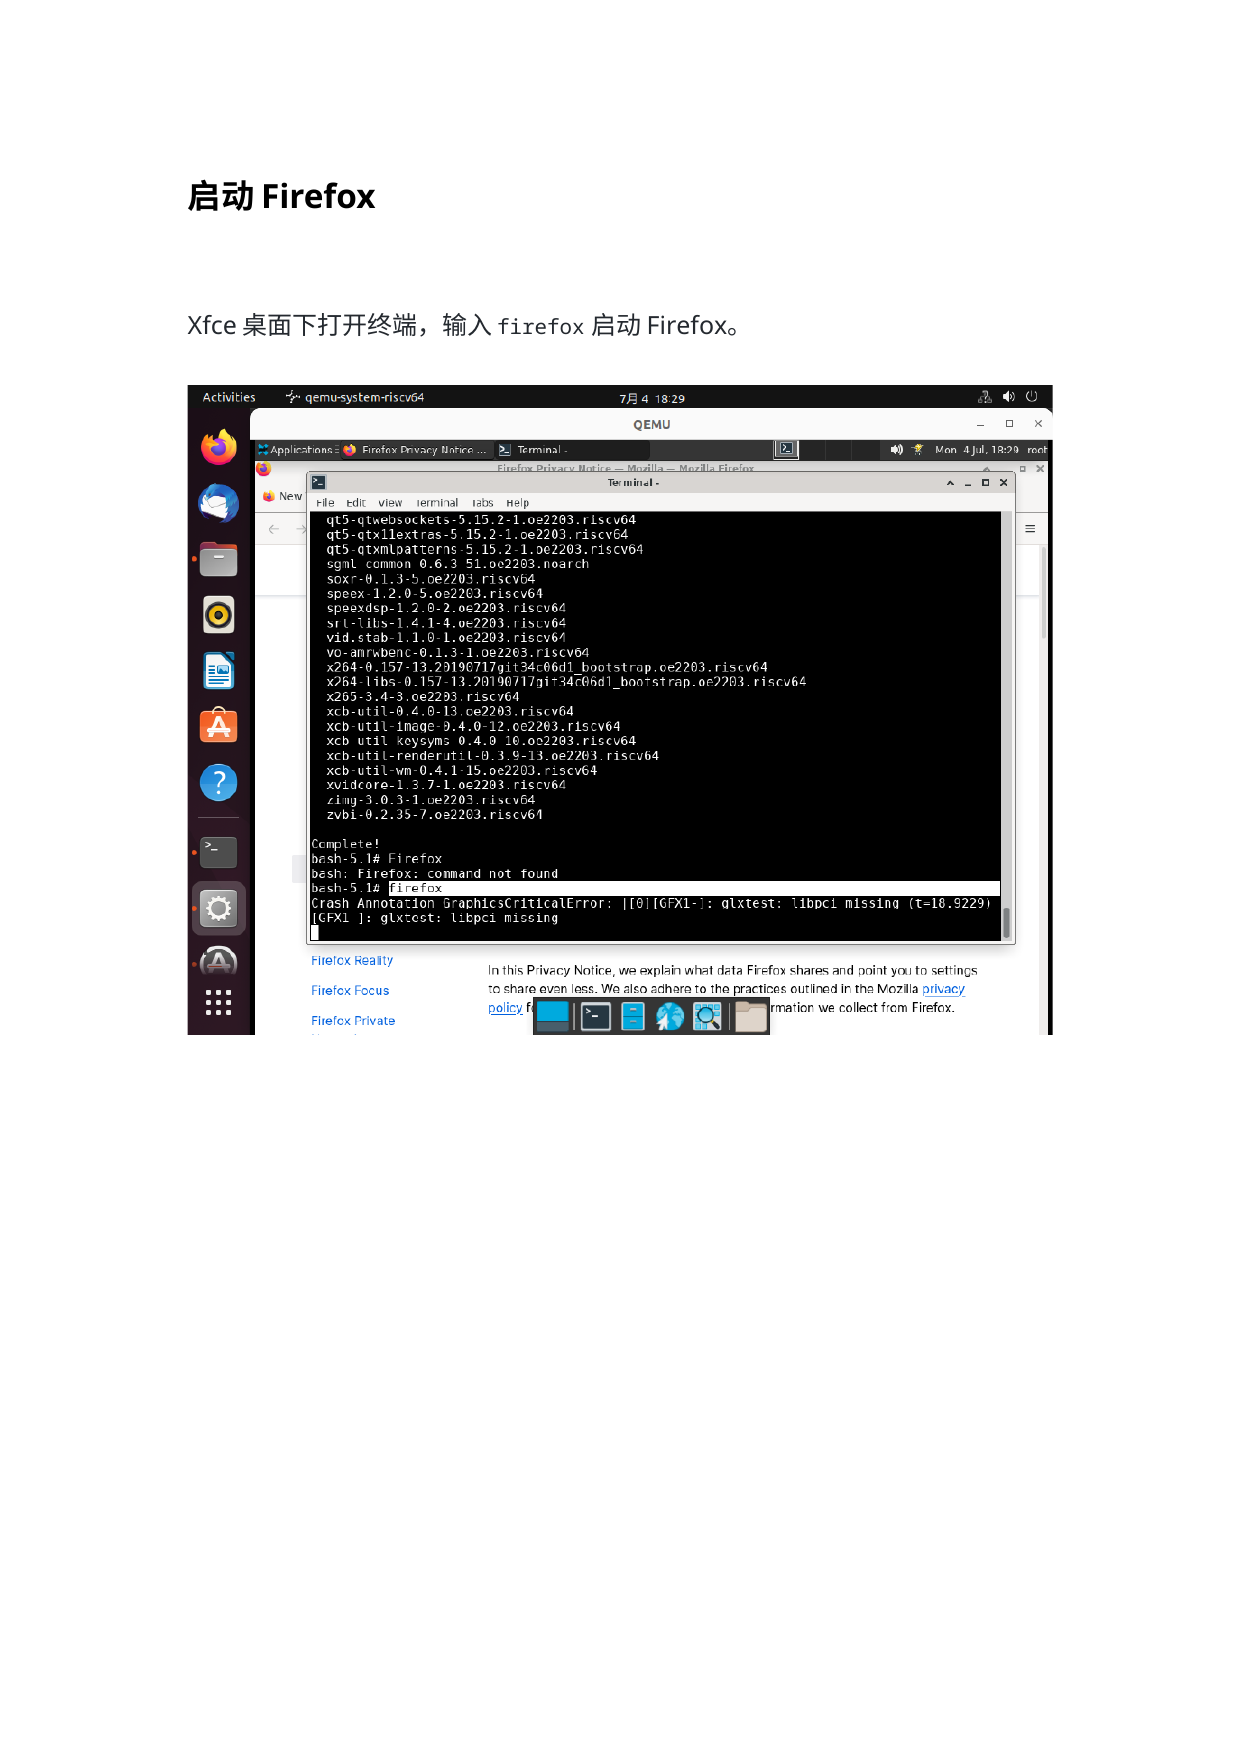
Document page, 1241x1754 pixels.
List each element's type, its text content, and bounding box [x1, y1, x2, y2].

picture [187, 385, 1053, 1035]
subtitle 启动Firefox [187, 162, 1053, 227]
text Xfce桌面下打开终端，输入firefox 启动 Firefox。 [187, 291, 1053, 356]
